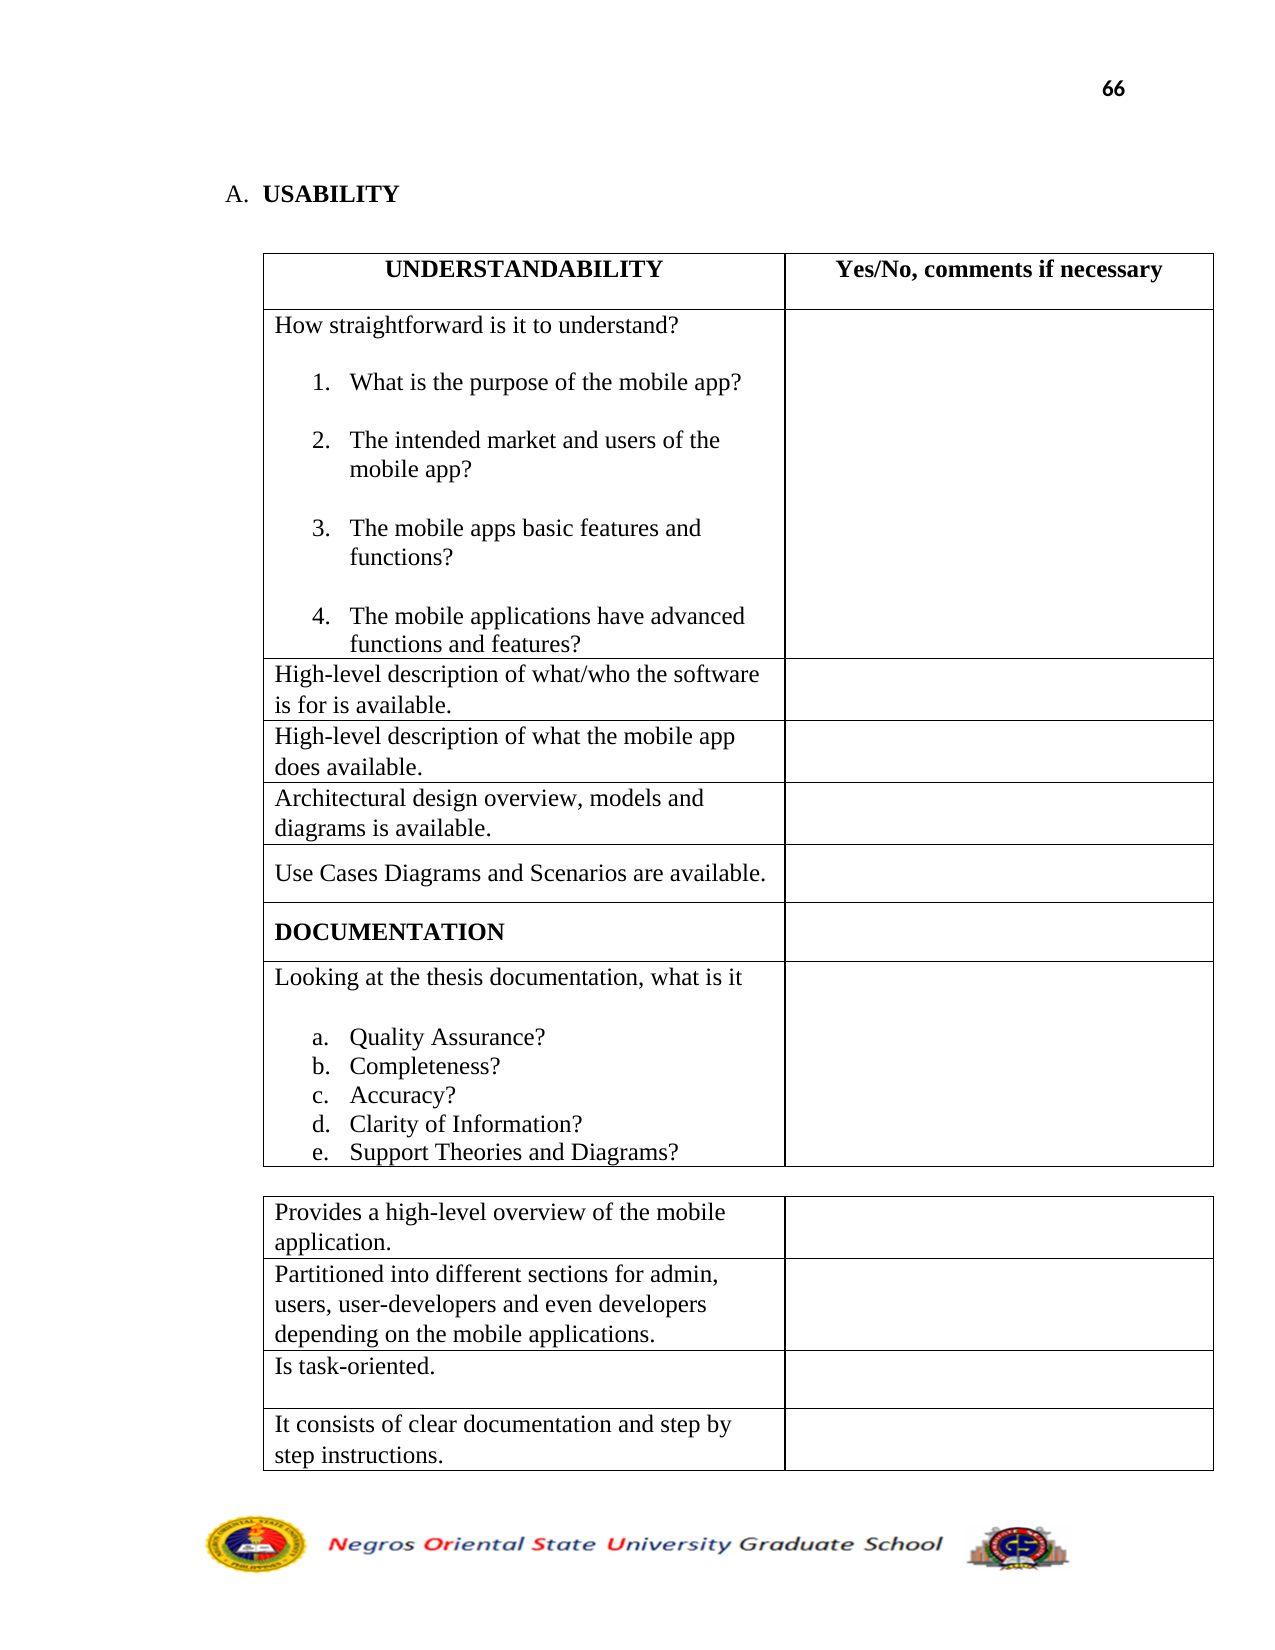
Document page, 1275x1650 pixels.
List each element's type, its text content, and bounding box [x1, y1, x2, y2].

table_cell High-level description of what the mobile app does available. [264, 721, 784, 782]
table_header [786, 1197, 1213, 1258]
table_cell [786, 721, 1213, 782]
picture [202, 1513, 1073, 1577]
table_cell [786, 903, 1213, 961]
table_cell [786, 783, 1213, 844]
table_cell [786, 962, 1213, 1166]
table_cell [786, 845, 1213, 902]
table_cell How straightforward is it to understand? What is the purpose of the mobile app? The intended market and users of the mobile app? The mobile apps basic features and functions? The mobile applications have advanced functions and features? [264, 310, 784, 658]
table_header UNDERSTANDABILITY [264, 254, 784, 309]
table_cell Partitioned into different sections for admin, users, user-developers and even developers depending on the mobile applications. [264, 1259, 784, 1350]
table_cell It consists of clear documentation and step by step instructions. [264, 1409, 784, 1470]
table_cell Use Cases Diagrams and Scenarios are available. [264, 845, 784, 902]
table_cell High-level description of what/who the software is for is available. [264, 659, 784, 720]
table_cell [786, 1351, 1213, 1408]
table_cell [786, 1409, 1213, 1470]
table_cell Is task-oriented. [264, 1351, 784, 1408]
table_cell Architectural design overview, models and diagrams is available. [264, 783, 784, 844]
table_header Provides a high-level overview of the mobile application. [264, 1197, 784, 1258]
table_header Yes/No, comments if necessary [786, 254, 1213, 309]
table_cell [786, 1259, 1213, 1350]
table_cell Looking at the thesis documentation, what is it Quality Assurance? Completeness? Accuracy? Clarity of Information? Support Theories and Diagrams? [264, 962, 784, 1166]
table_cell [786, 310, 1213, 658]
table_cell [786, 659, 1213, 720]
table_cell DOCUMENTATION [264, 903, 784, 961]
list USABILITY [225, 179, 1125, 207]
